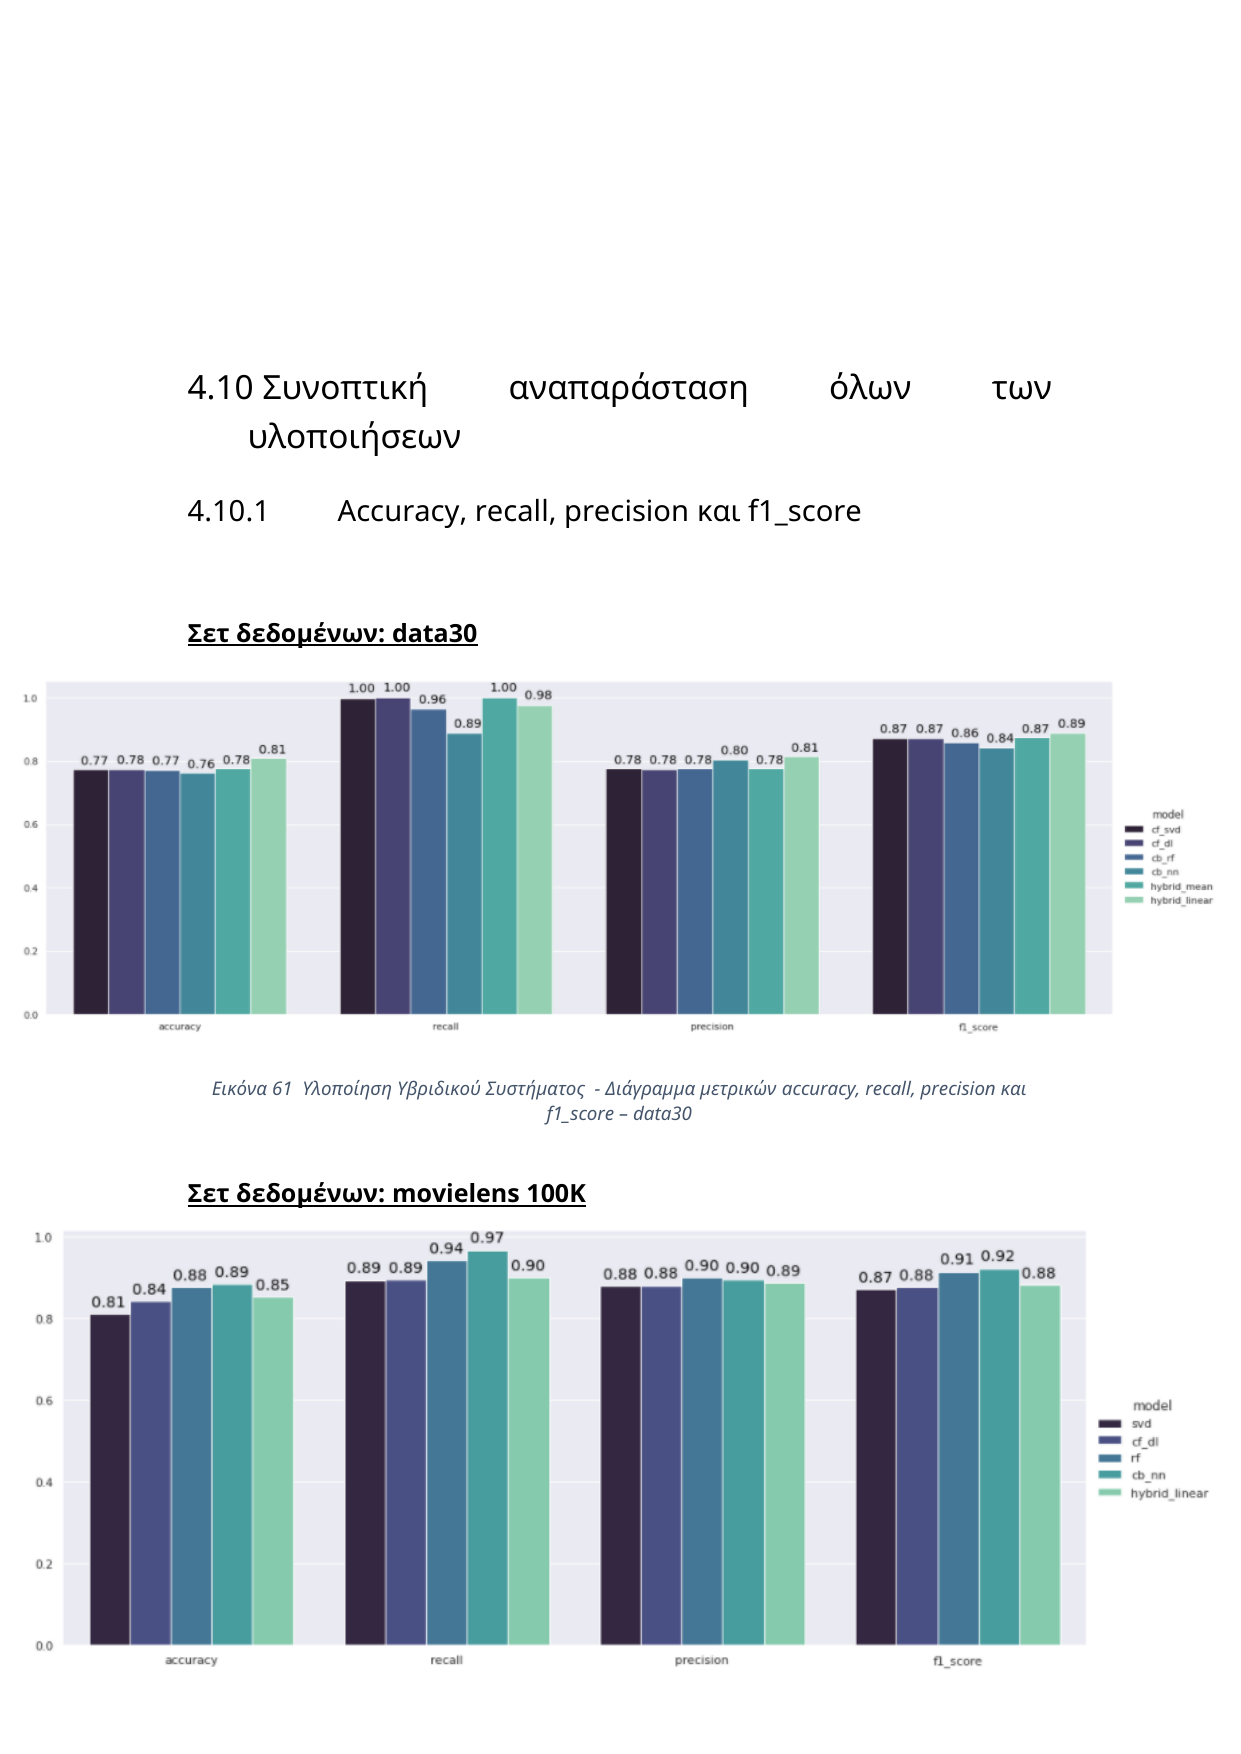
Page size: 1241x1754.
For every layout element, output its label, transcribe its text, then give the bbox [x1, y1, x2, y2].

text Εικόνα 61 Υλοποίηση Υβριδικού Συστήματος - Διάγραμμα μετρικών accuracy, recall, precision και f1_score – data30 [187, 1075, 1053, 1126]
subtitle Συνοπτική αναπαράσταση όλων των υλοποιήσεων [187, 364, 1053, 458]
picture [21, 677, 1219, 1043]
subtitle Accuracy, recall, precision και f1_score [187, 491, 1053, 530]
picture [29, 1229, 1211, 1671]
text Σετ δεδομένων: movielens 100K [187, 1176, 1053, 1210]
text Σετ δεδομένων: data30 [187, 616, 1053, 650]
